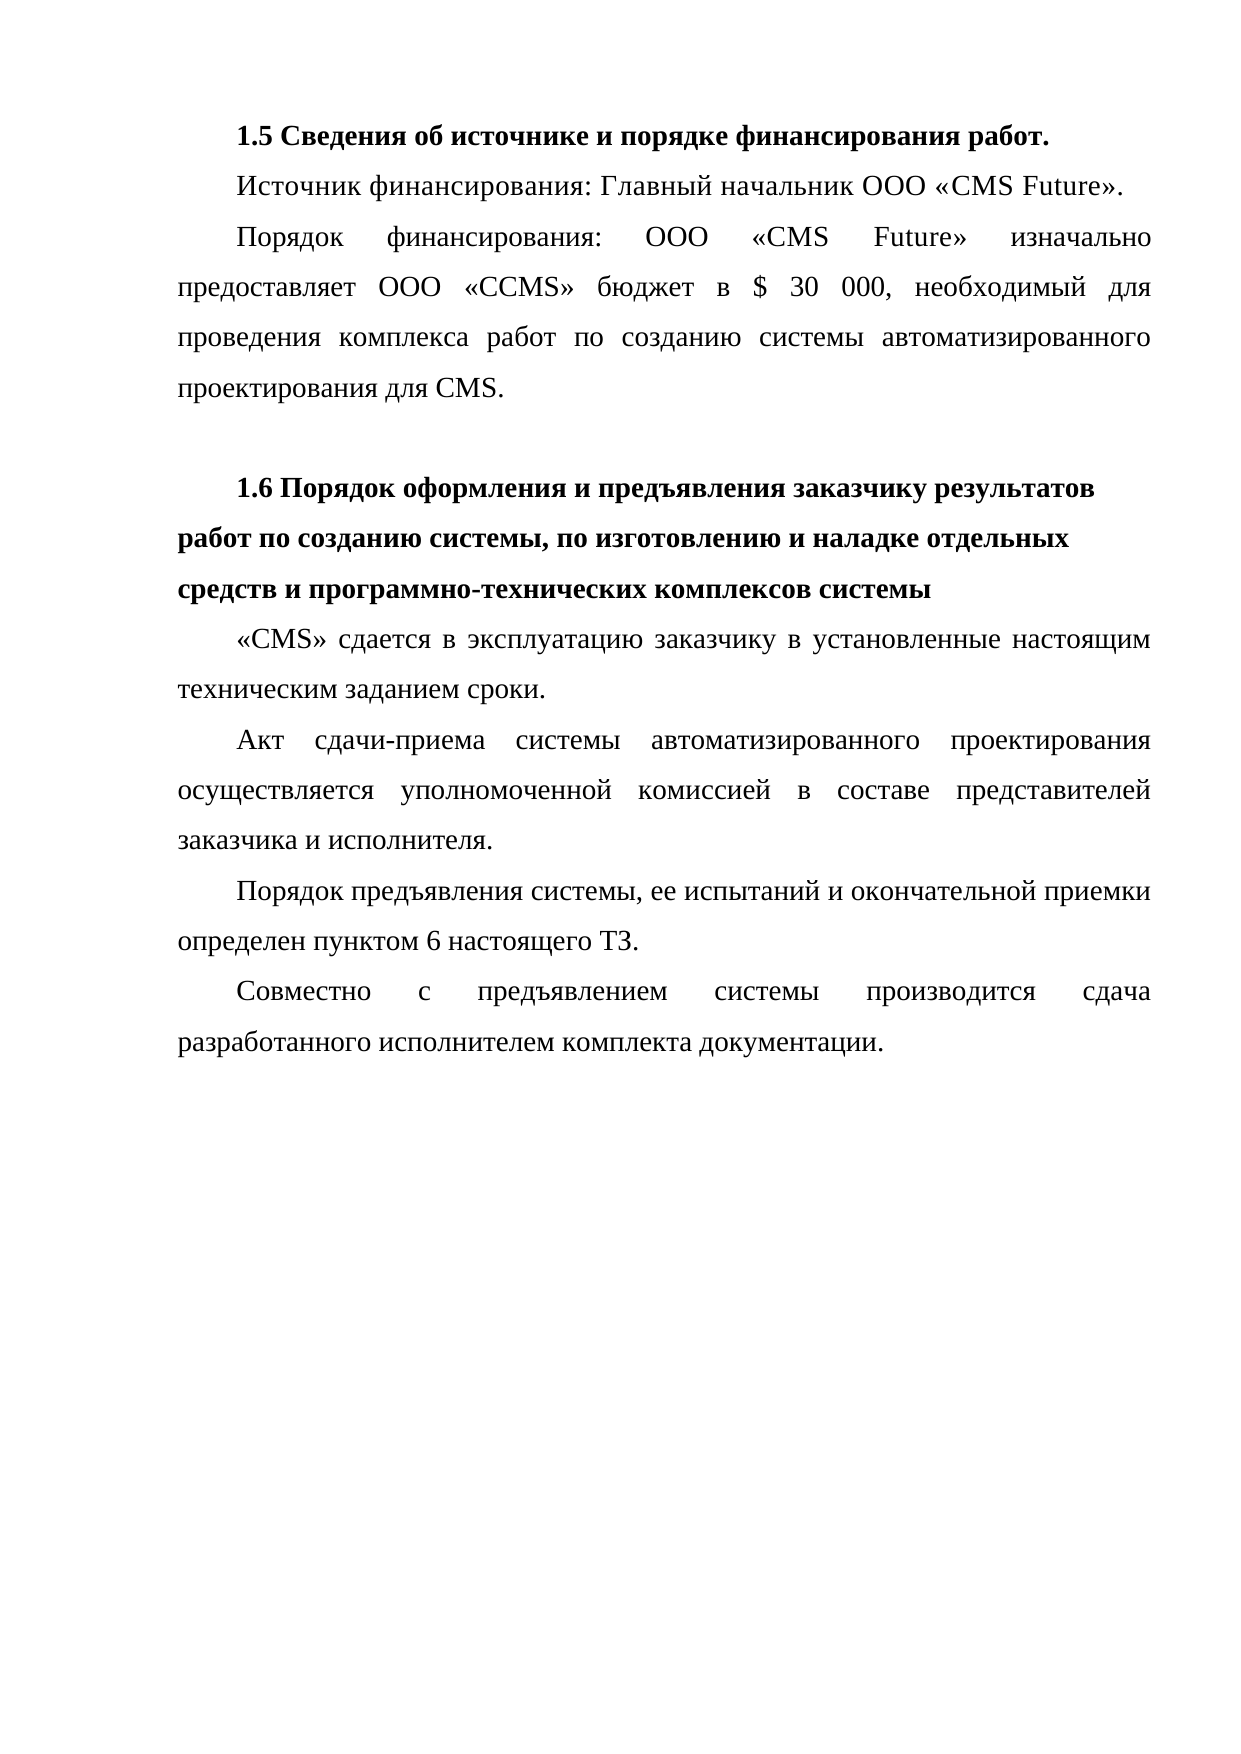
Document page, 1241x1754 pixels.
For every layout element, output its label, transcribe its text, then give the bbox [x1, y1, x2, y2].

text «CMS» сдается в эксплуатацию заказчику в установленные настоящим техническим заданием сроки. [177, 621, 1152, 705]
text 1.6 Порядок оформления и предъявления заказчику результатов работ по созданию системы, по изготовлению и наладке отдельных средств и программно-технических комплексов системы [177, 470, 1152, 604]
text 1.5 Сведения об источнике и порядке финансирования работ. [177, 118, 1152, 152]
text Совместно с предъявлением системы производится сдача разработанного исполнителем комплекта документации. [177, 973, 1152, 1057]
text Порядок предъявления системы, ее испытаний и окончательной приемки определен пунктом 6 настоящего ТЗ. [177, 873, 1152, 957]
text Источник финансирования: Главный начальник ООО «CMS Future». [177, 168, 1152, 202]
text Порядок финансирования: ООО «CMS Future» изначально предоставляет ООО «CCMS» бюджет в $ 30 000, необходимый для проведения комплекса работ по созданию системы автоматизированного проектирования для CMS. [177, 219, 1152, 403]
text Акт сдачи-приема системы автоматизированного проектирования осуществляется уполномоченной комиссией в составе представителей заказчика и исполнителя. [177, 722, 1152, 856]
